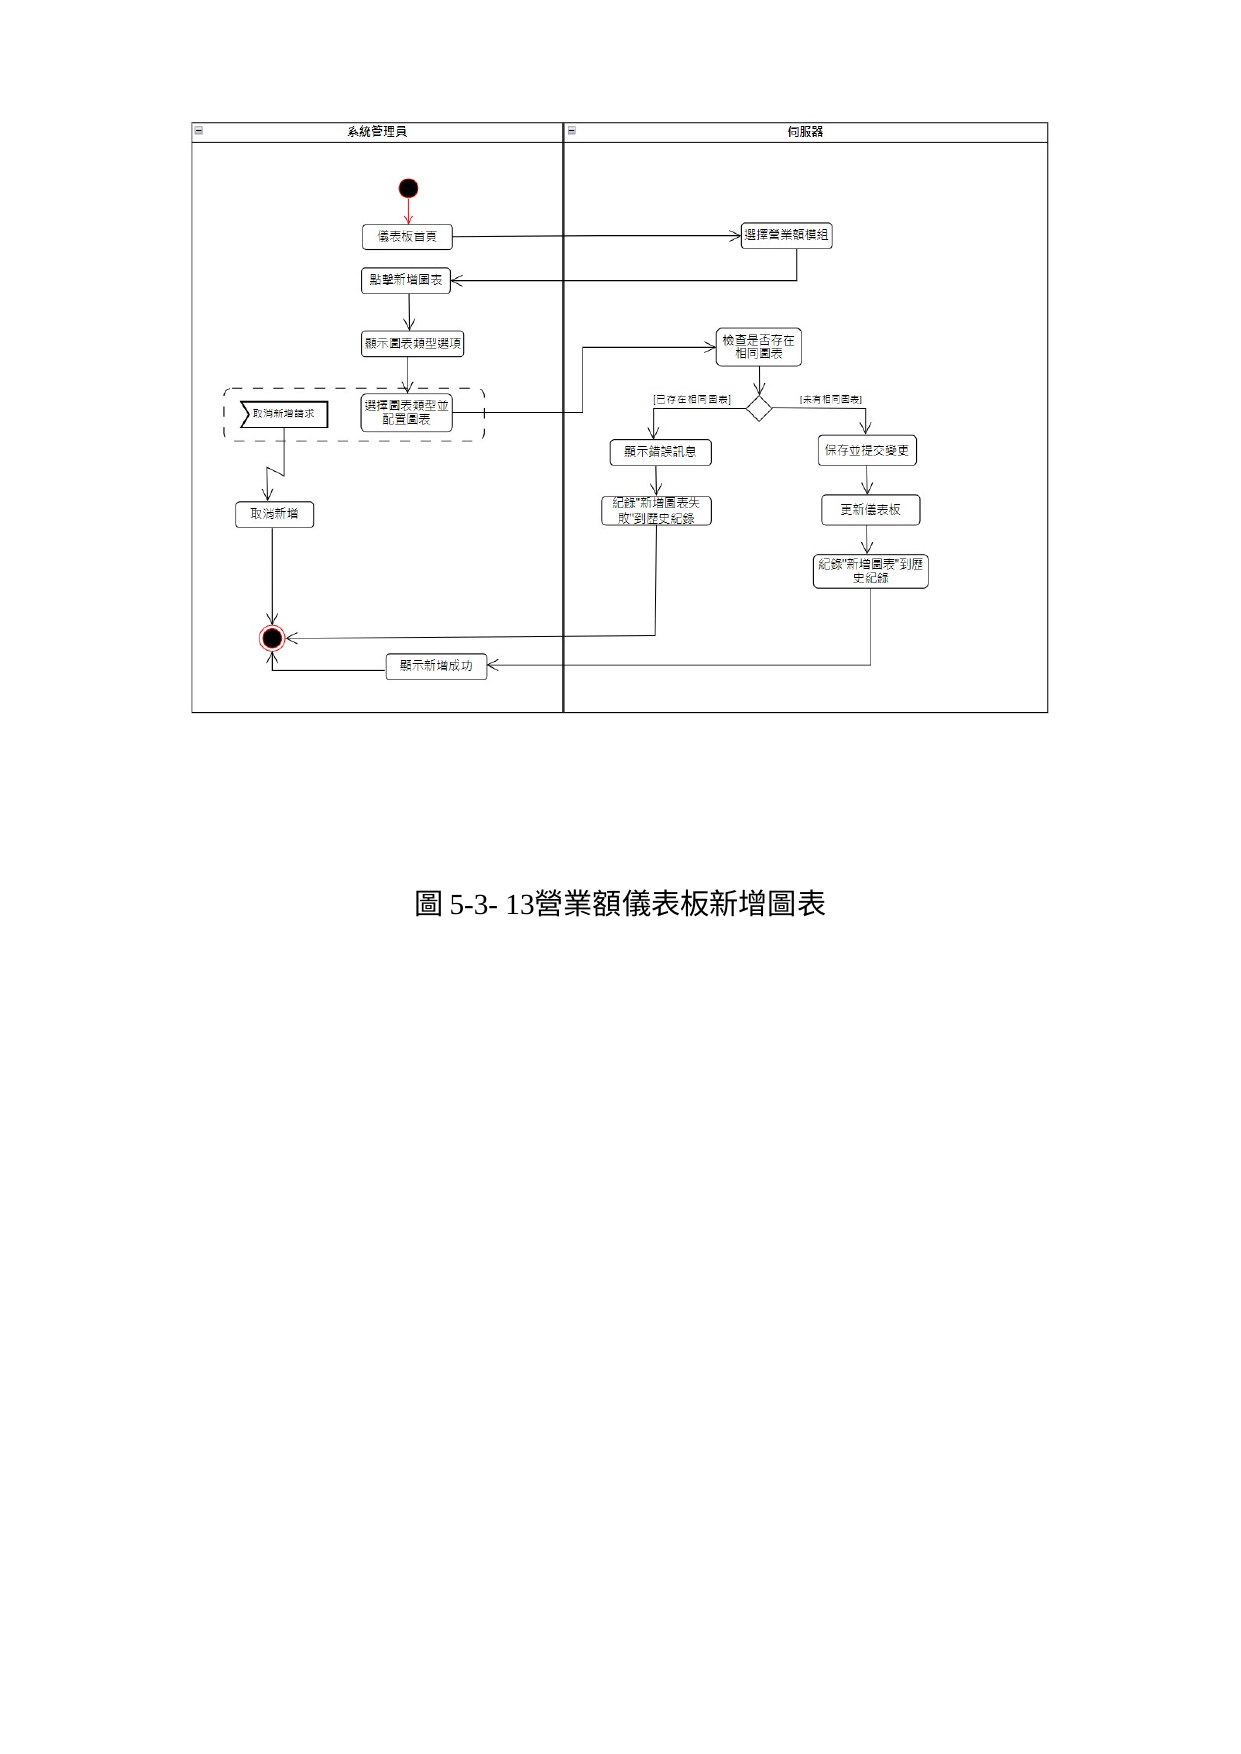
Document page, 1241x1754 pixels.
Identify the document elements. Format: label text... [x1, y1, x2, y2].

picture [188, 114, 1052, 714]
text 圖5-3- 13營業額儀表板新增圖表 [89, 864, 1152, 939]
